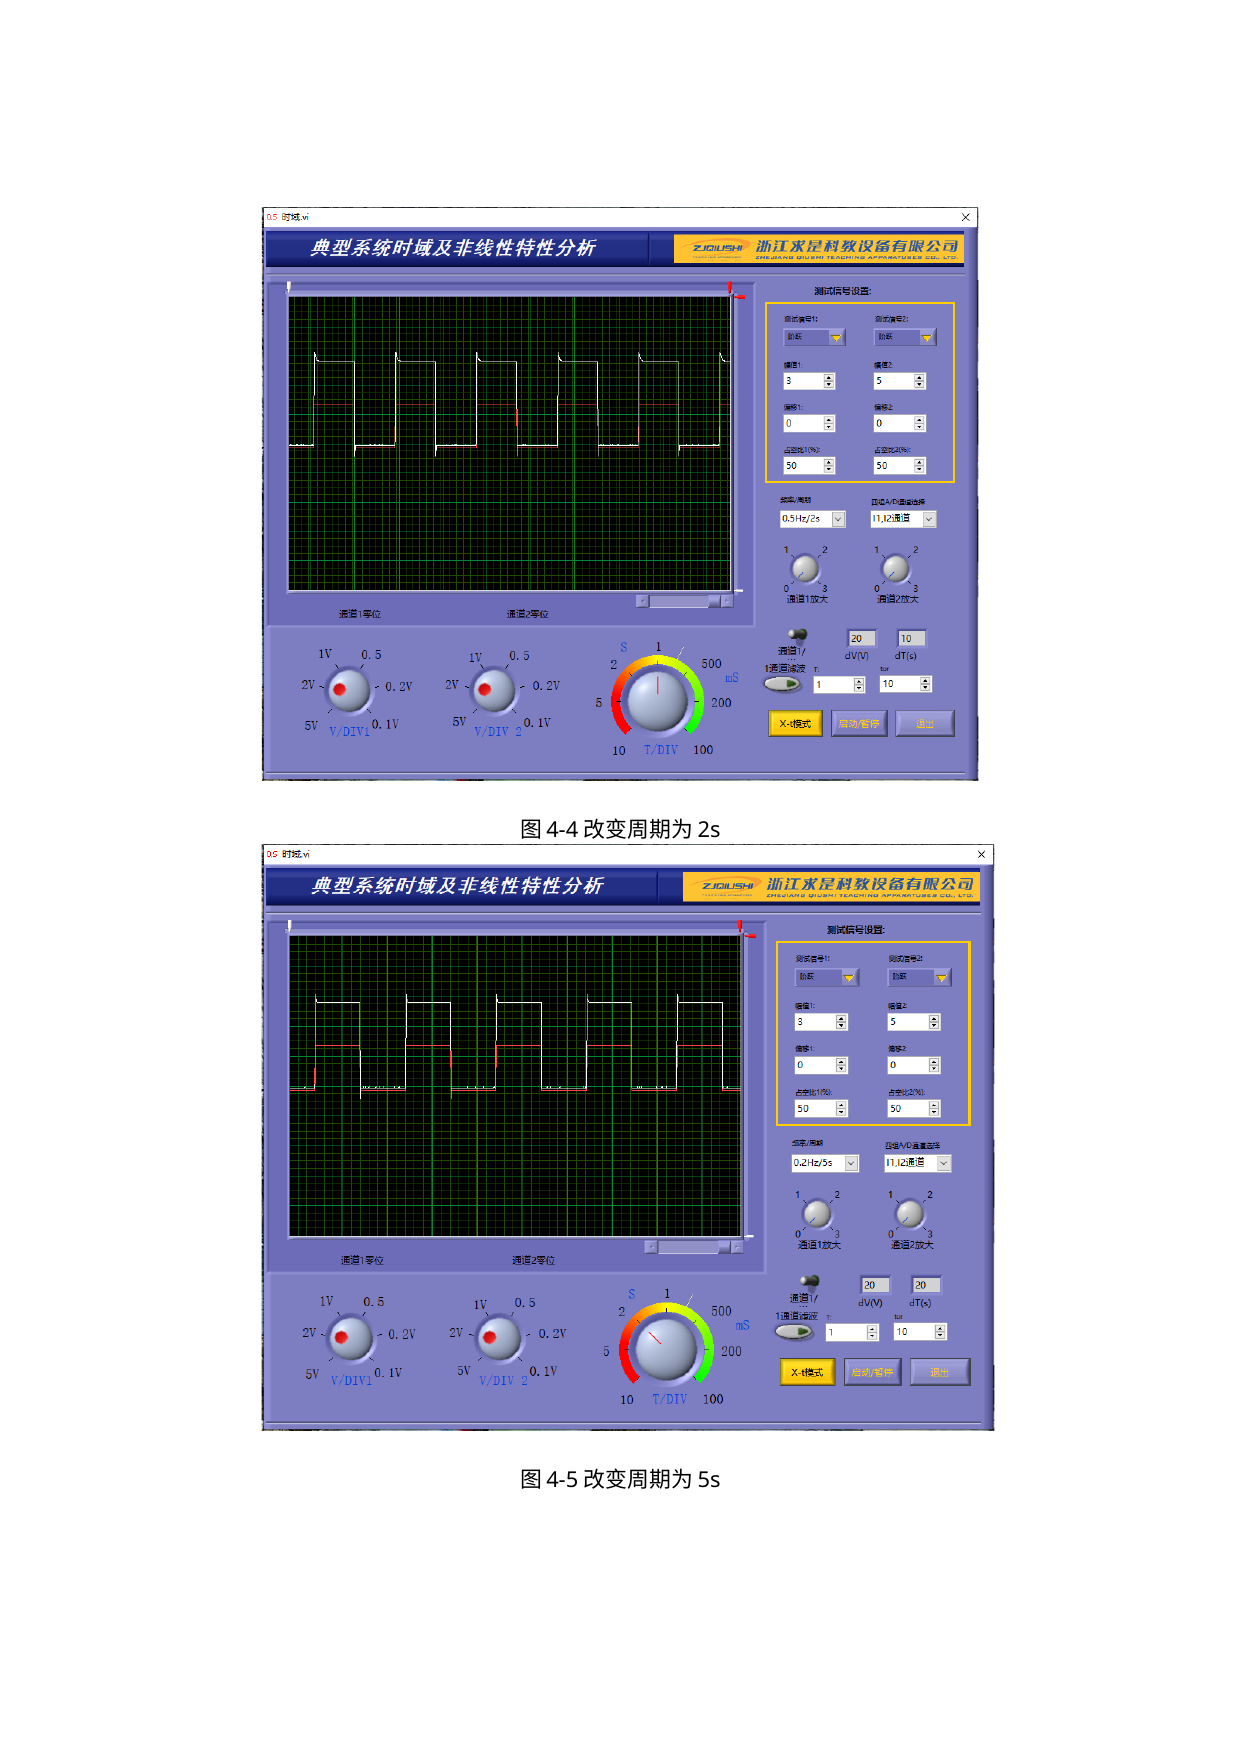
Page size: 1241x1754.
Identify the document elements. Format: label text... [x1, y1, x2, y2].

picture [261, 207, 979, 781]
picture [261, 844, 995, 1431]
